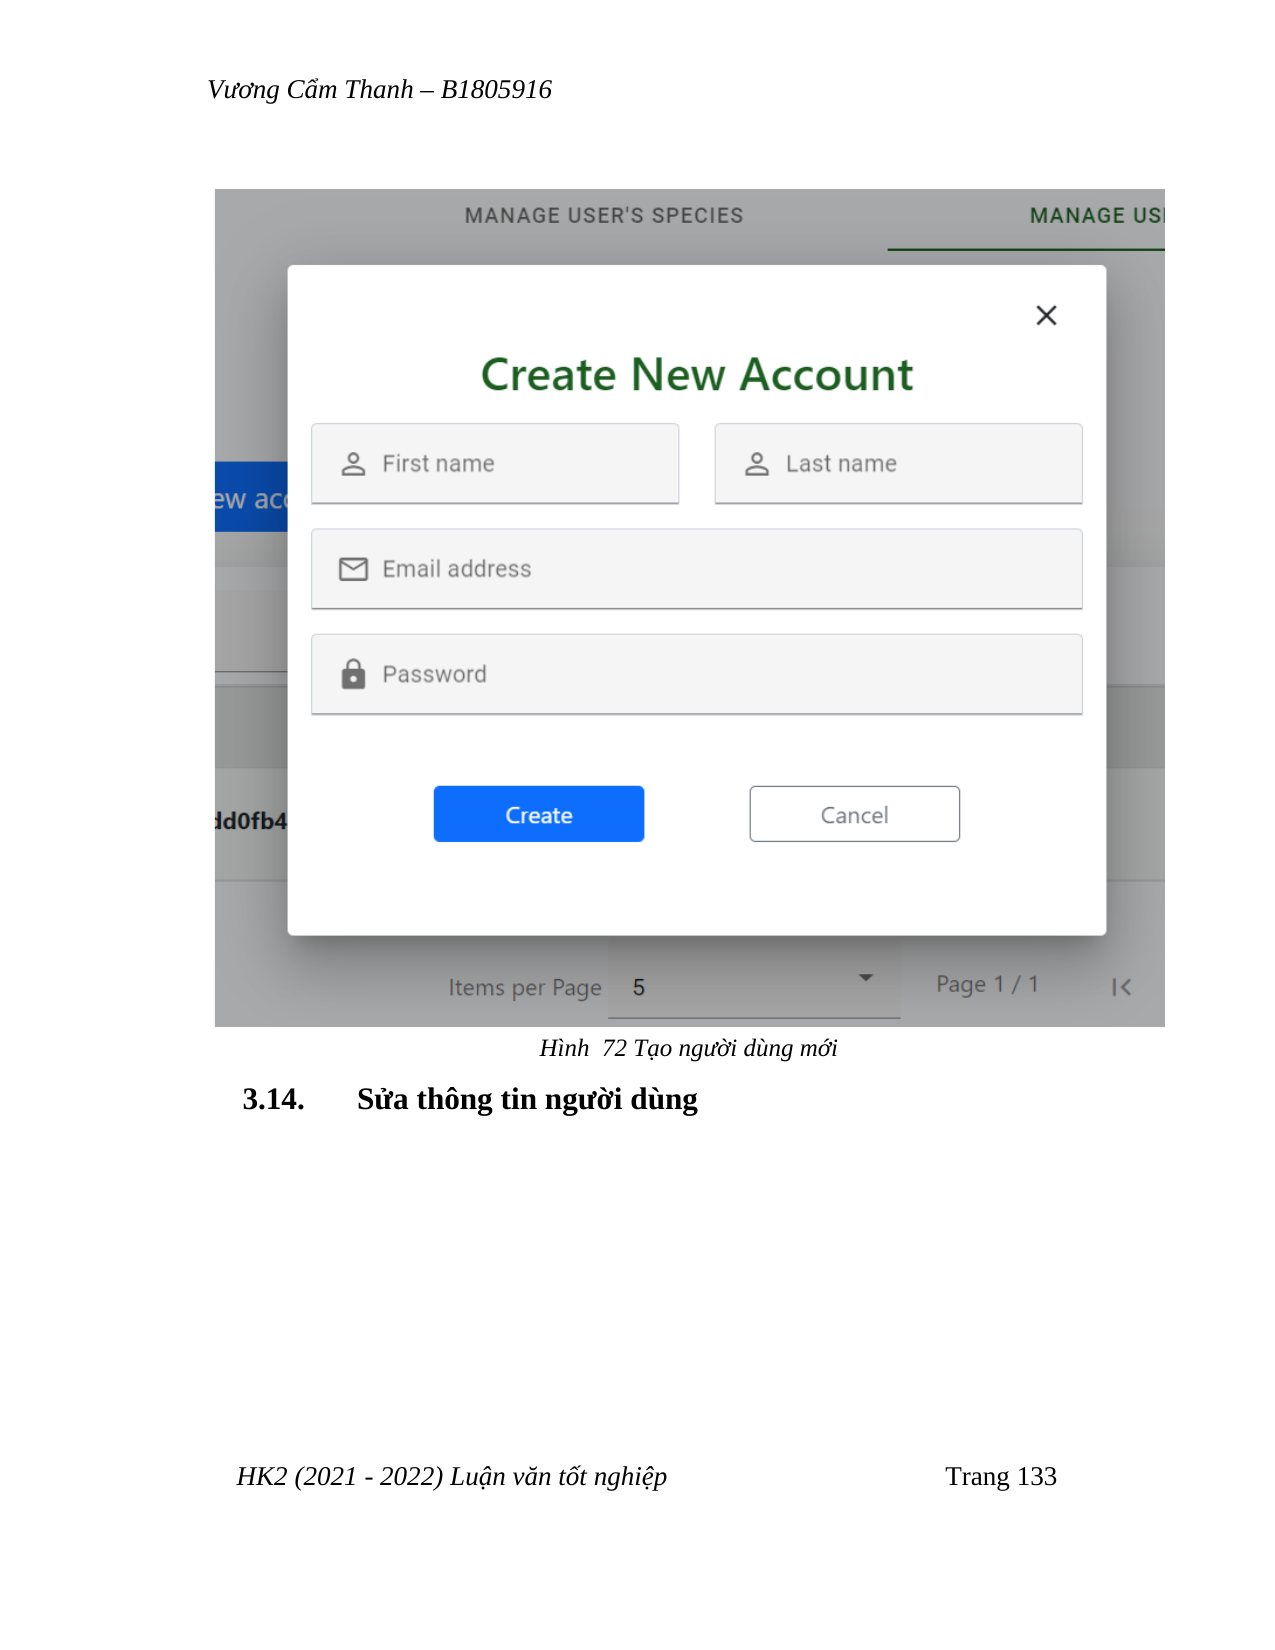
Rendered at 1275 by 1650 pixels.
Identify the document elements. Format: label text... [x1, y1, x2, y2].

picture [214, 189, 1165, 1027]
subtitle Sửa thông tin người dùng [236, 1061, 1157, 1116]
